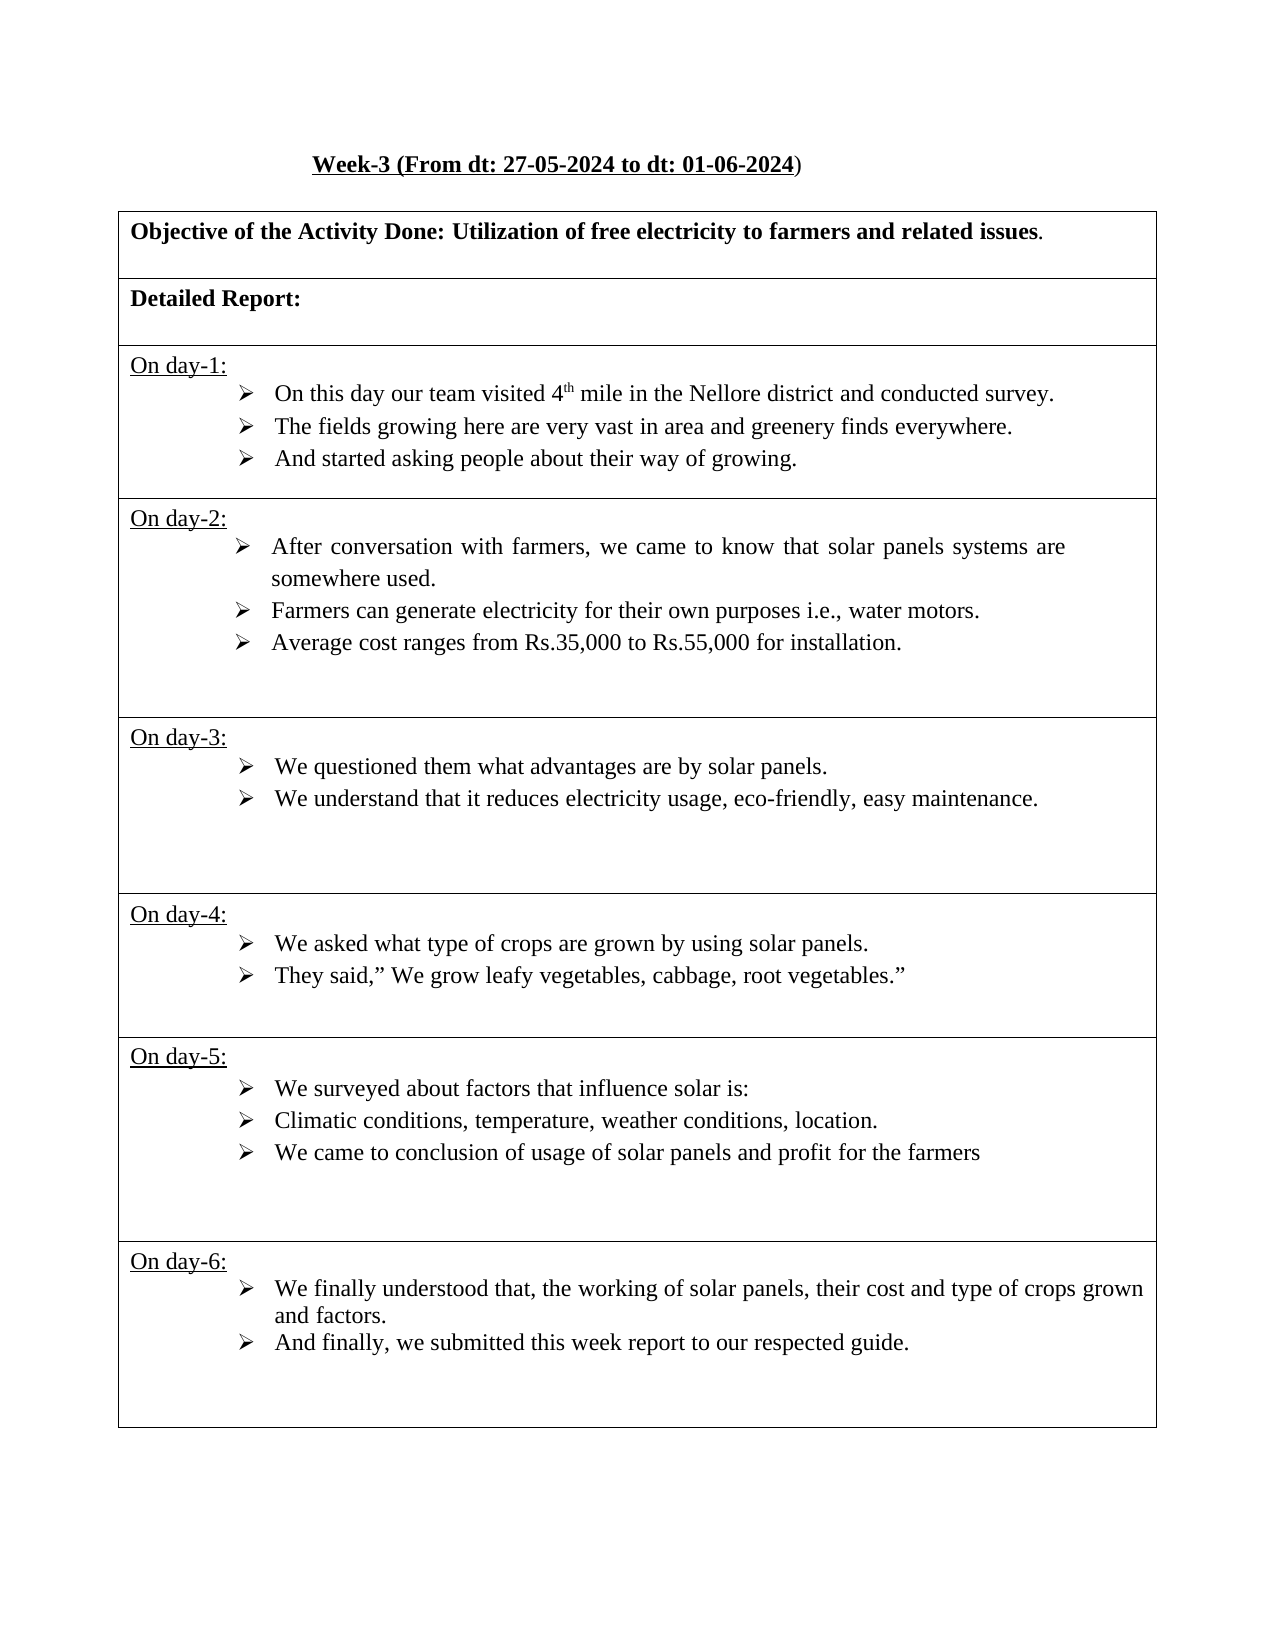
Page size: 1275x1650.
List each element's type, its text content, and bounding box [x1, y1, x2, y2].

table_cell On day-6: We finally understood that, the working of solar panels, their cost and type of crops grown and factors. And finally, we submitted this week report to our respected guide. [119, 1242, 1156, 1427]
table_cell On day-4: We asked what type of crops are grown by using solar panels. They said,” We grow leafy vegetables, cabbage, root vegetables.” [119, 894, 1156, 1037]
text Week-3 (From dt: 27-05-2024 to dt: 01-06-2024) [150, 150, 828, 178]
table_cell Detailed Report: [119, 279, 1156, 344]
table_cell On day-3: We questioned them what advantages are by solar panels. We understand that it reduces electricity usage, eco-friendly, easy maintenance. [119, 718, 1156, 893]
table_cell On day-5: We surveyed about factors that influence solar is: Climatic conditions, temperature, weather conditions, location. We came to conclusion of usage of solar panels and profit for the farmers [119, 1038, 1156, 1241]
table_cell On day-2: After conversation with farmers, we came to know that solar panels systems are somewhere used. Farmers can generate electricity for their own purposes i.e., water motors. Average cost ranges from Rs.35,000 to Rs.55,000 for installation. [119, 499, 1156, 717]
table_cell On day-1: On this day our team visited 4th mile in the Nellore district and conducted survey. The fields growing here are very vast in area and greenery finds everywhere. And started asking people about their way of growing. [119, 346, 1156, 498]
table_header Objective of the Activity Done: Utilization of free electricity to farmers and related issues. [119, 212, 1156, 278]
